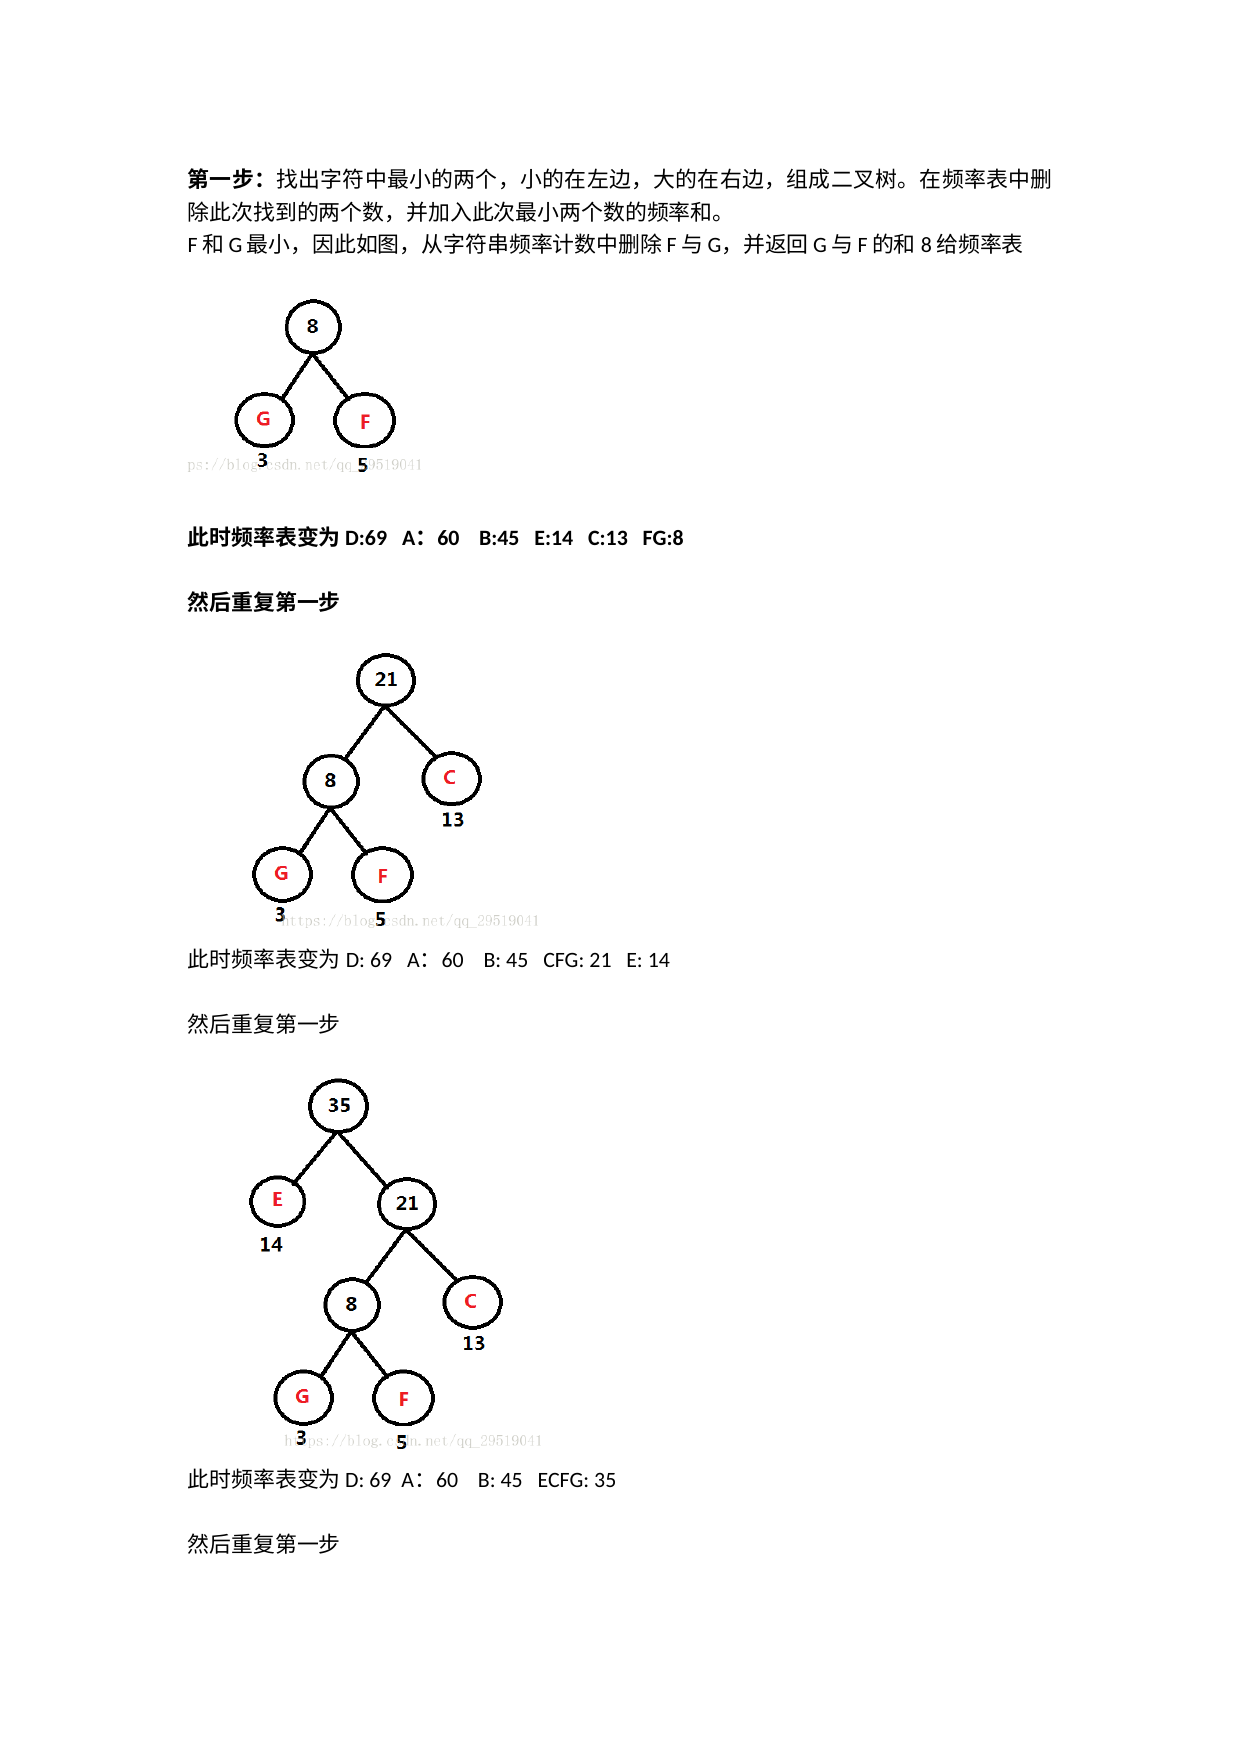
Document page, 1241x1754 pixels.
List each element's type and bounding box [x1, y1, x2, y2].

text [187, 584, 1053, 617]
picture [187, 259, 431, 480]
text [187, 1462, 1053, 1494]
picture [187, 617, 548, 936]
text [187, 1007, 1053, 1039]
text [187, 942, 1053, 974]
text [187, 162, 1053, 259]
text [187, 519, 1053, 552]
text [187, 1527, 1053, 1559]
picture [187, 1039, 551, 1456]
